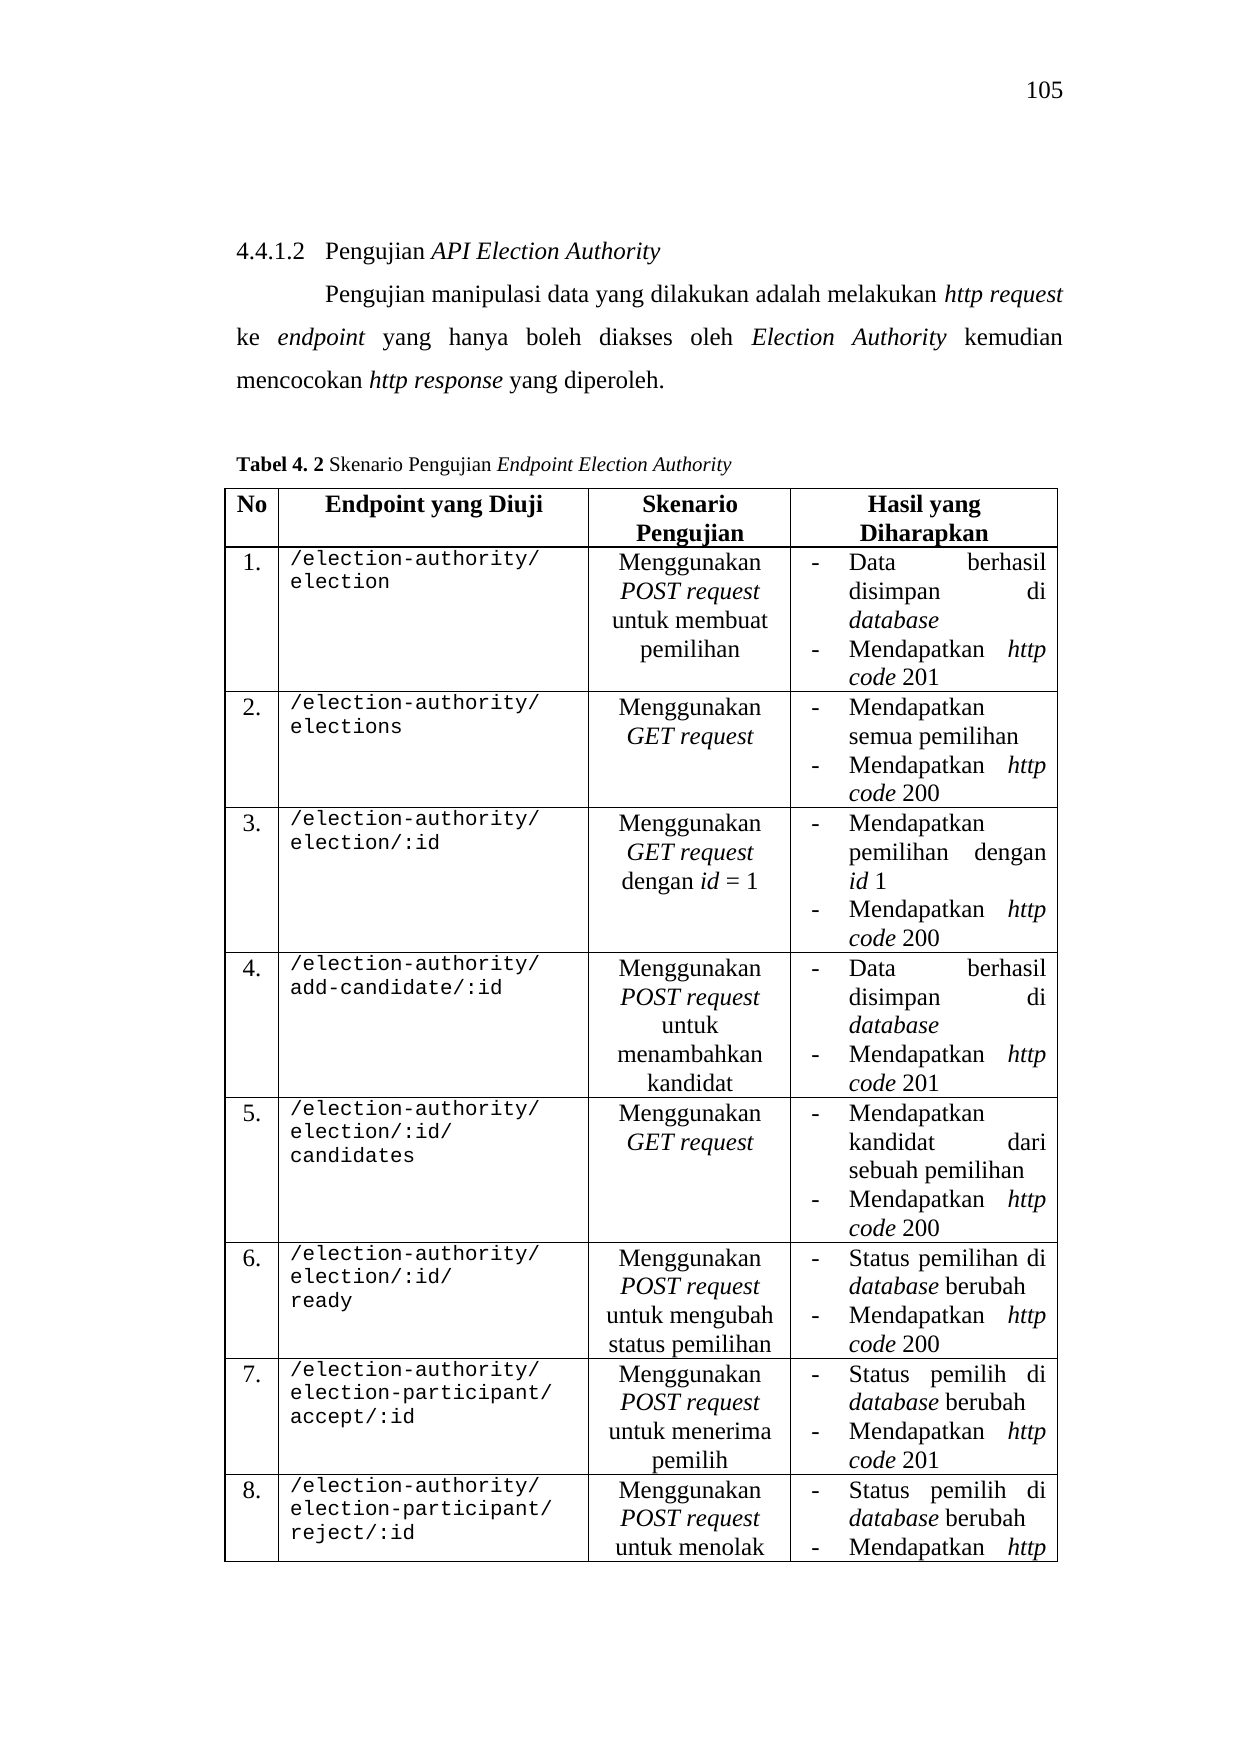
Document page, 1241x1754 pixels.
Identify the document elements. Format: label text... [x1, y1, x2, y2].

table_cell 5. [226, 1098, 278, 1242]
table_cell Menggunakan GET request [589, 692, 790, 807]
text Tabel 4. 2 Skenario Pengujian Endpoint Election Authority [236, 452, 1063, 476]
table_cell Status pemilihan di database berubah Mendapatkan http code 200 [791, 1243, 1057, 1358]
table_cell /election-authority/election/:id/ ready [279, 1243, 588, 1358]
table_cell /election-authority/election-participant/accept/:id [279, 1359, 588, 1474]
table_cell /election-authority/election [279, 548, 588, 691]
table_cell Menggunakan POST request untuk menambahkan kandidat [589, 953, 790, 1097]
table_cell 2. [226, 692, 278, 807]
table_cell 8. [226, 1475, 278, 1561]
table_cell Menggunakan POST request untuk mengubah status pemilihan [589, 1243, 790, 1358]
table_header Endpoint yang Diuji [279, 489, 588, 546]
table_cell Menggunakan GET request [589, 1098, 790, 1242]
table_header Hasil yang Diharapkan [791, 489, 1057, 546]
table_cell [791, 1475, 1057, 1561]
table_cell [279, 1475, 588, 1561]
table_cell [589, 1475, 790, 1561]
table_cell Mendapatkan semua pemilihan Mendapatkan http code 200 [791, 692, 1057, 807]
table_cell /election-authority/add-candidate/:id [279, 953, 588, 1097]
table_cell 1. [226, 548, 278, 691]
list Pengujian API Election Authority [236, 236, 1063, 265]
table_cell Menggunakan GET request dengan id = 1 [589, 808, 790, 952]
table_header No [226, 489, 278, 546]
table_cell 4. [226, 953, 278, 1097]
table_cell /election-authority/election/:id/ candidates [279, 1098, 588, 1242]
table_header Skenario Pengujian [589, 489, 790, 546]
table_cell 7. [226, 1359, 278, 1474]
table_cell 6. [226, 1243, 278, 1358]
table_cell 3. [226, 808, 278, 952]
table_cell Mendapatkan kandidat dari sebuah pemilihan Mendapatkan http code 200 [791, 1098, 1057, 1242]
table_cell Data berhasil disimpan di database Mendapatkan http code 201 [791, 548, 1057, 691]
table_cell /election-authority/elections [279, 692, 588, 807]
table_cell /election-authority/election/:id [279, 808, 588, 952]
table_cell Mendapatkan pemilihan dengan id 1 Mendapatkan http code 200 [791, 808, 1057, 952]
table_cell Status pemilih di database berubah Mendapatkan http code 201 [791, 1359, 1057, 1474]
list Pengujian manipulasi data yang dilakukan adalah melakukan http request ke endpoint yang hanya boleh diakses oleh Election Authority kemudian mencocokan http response yang diperoleh. [236, 279, 1063, 394]
table_cell Menggunakan POST request untuk menerima pemilih [589, 1359, 790, 1474]
table_cell Data berhasil disimpan di database Mendapatkan http code 201 [791, 953, 1057, 1097]
table_cell Menggunakan POST request untuk membuat pemilihan [589, 548, 790, 691]
